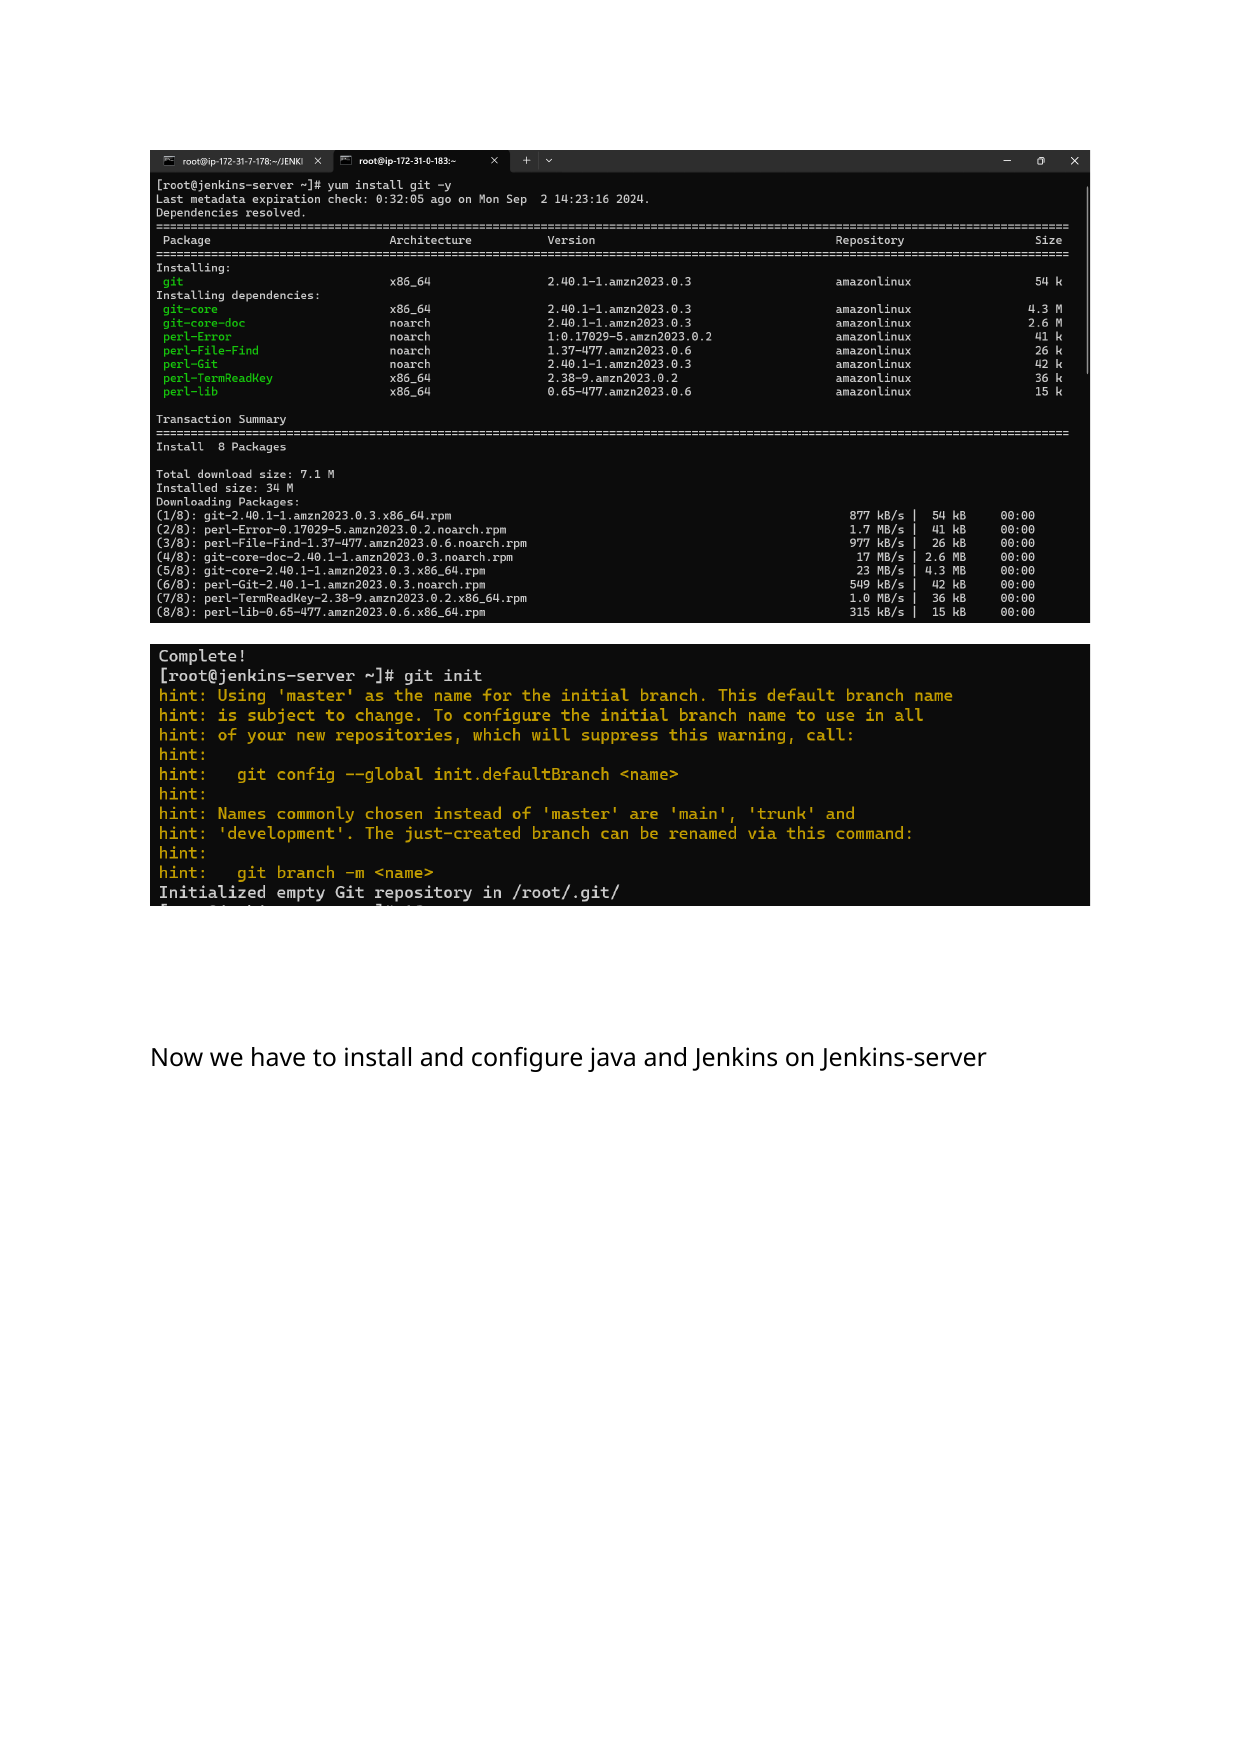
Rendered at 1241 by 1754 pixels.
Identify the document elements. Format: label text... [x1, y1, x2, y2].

picture [150, 644, 1091, 906]
text Now we have to install and configure java and Jenkins on Jenkins-server [150, 1039, 1090, 1073]
picture [150, 150, 1091, 623]
